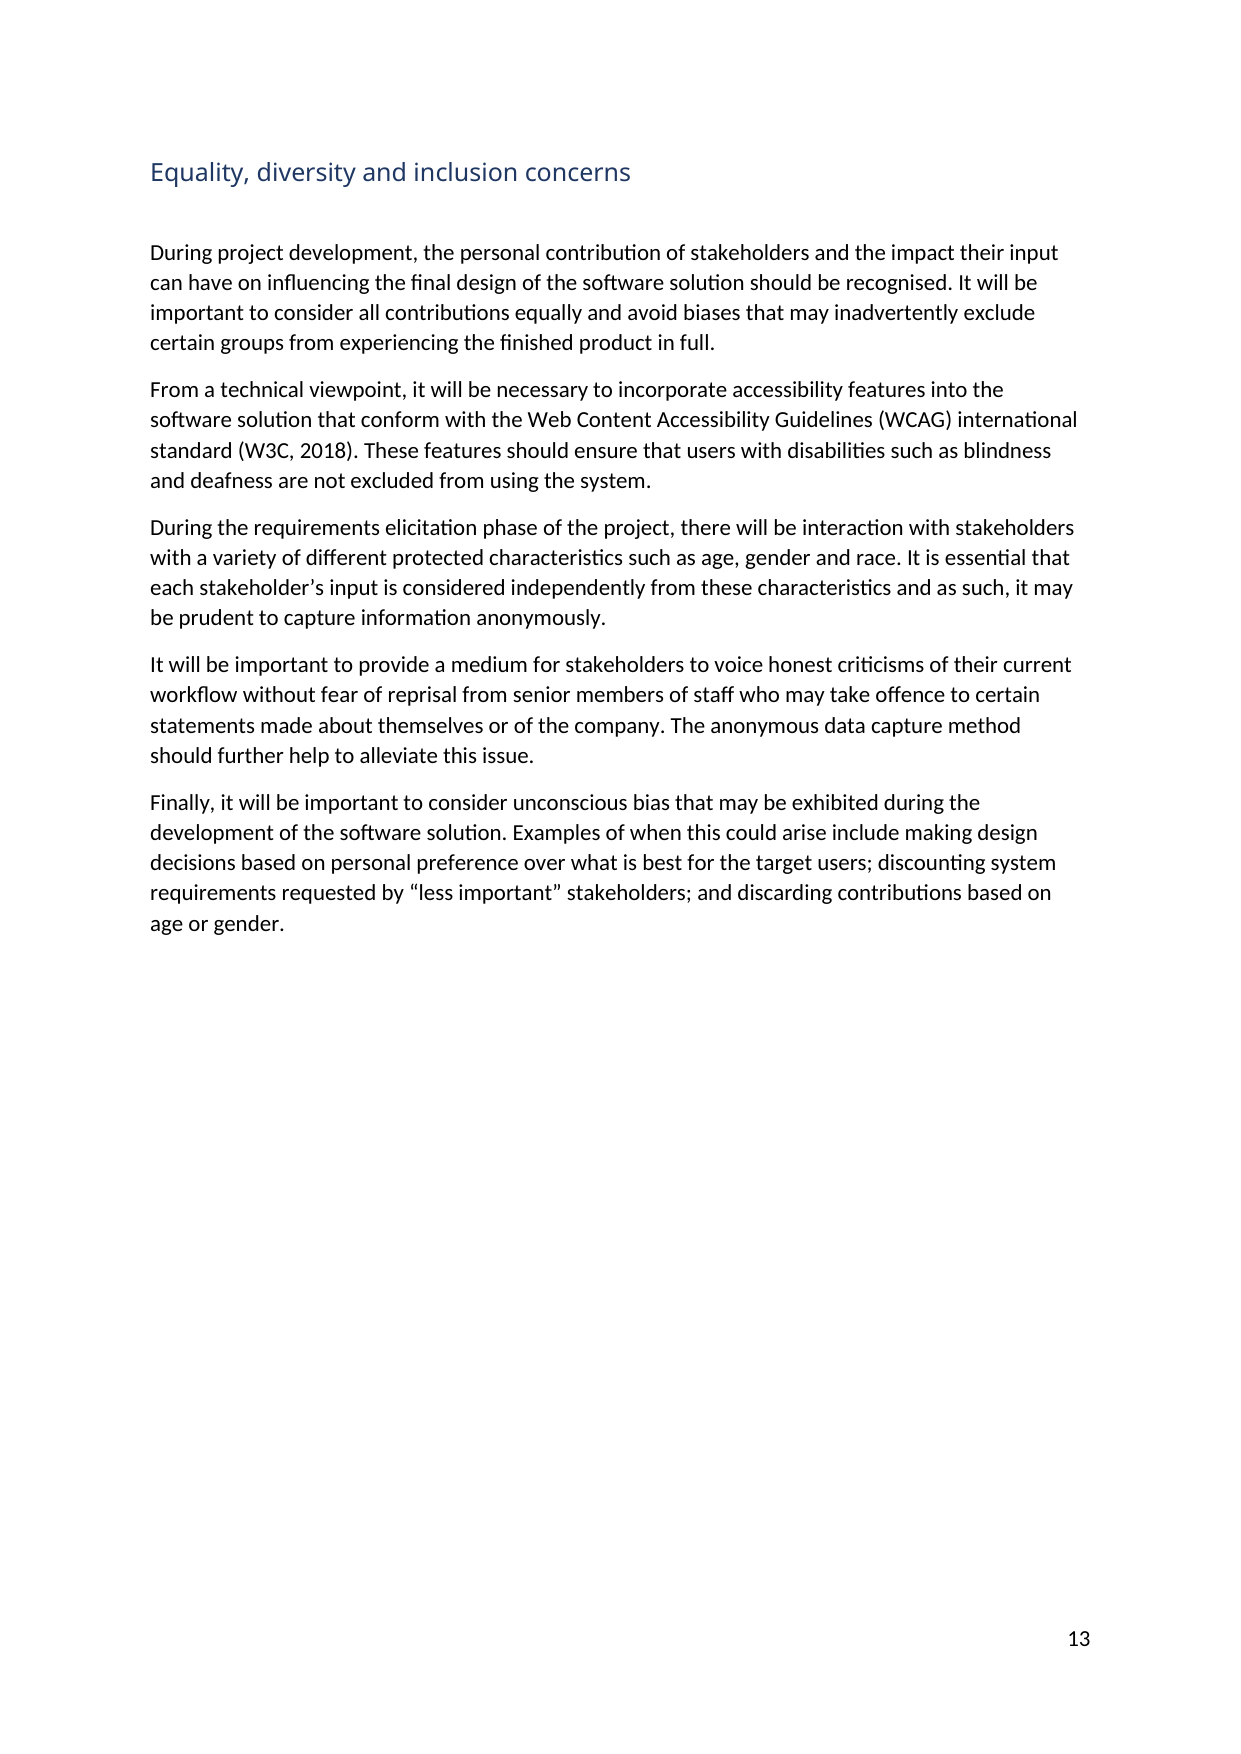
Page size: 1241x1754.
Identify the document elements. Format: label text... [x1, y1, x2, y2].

text During the requirements elicitation phase of the project, there will be interaction with stakeholders with a variety of different protected characteristics such as age, gender and race. It is essential that each stakeholder’s input is considered independently from these characteristics and as such, it may be prudent to capture information anonymously. [150, 513, 1090, 631]
text From a technical viewpoint, it will be necessary to incorporate accessibility features into the software solution that conform with the Web Content Accessibility Guidelines (WCAG) international standard (W3C, 2018). These features should ensure that users with disabilities such as blindness and deafness are not excluded from using the system. [150, 375, 1090, 494]
text It will be important to provide a medium for stakeholders to voice honest criticisms of their current workflow without fear of reprisal from senior members of staff who may take offence to certain statements made about themselves or of the company. The anonymous data capture method should further help to alleviate this issue. [150, 650, 1090, 769]
text During project development, the personal contribution of stakeholders and the impact their input can have on influencing the final design of the software solution should be recognised. It will be important to consider all contributions equally and avoid biases that may inadvertently exclude certain groups from experiencing the finished product in full. [150, 238, 1090, 356]
subtitle Equality, diversity and inclusion concerns [150, 154, 1090, 188]
text Finally, it will be important to consider unconscious bias that may be exhibited during the development of the software solution. Examples of when this could arise include making design decisions based on personal preference over what is best for the target users; discounting system requirements requested by “less important” stakeholders; and discarding contributions based on age or gender. [150, 788, 1090, 937]
